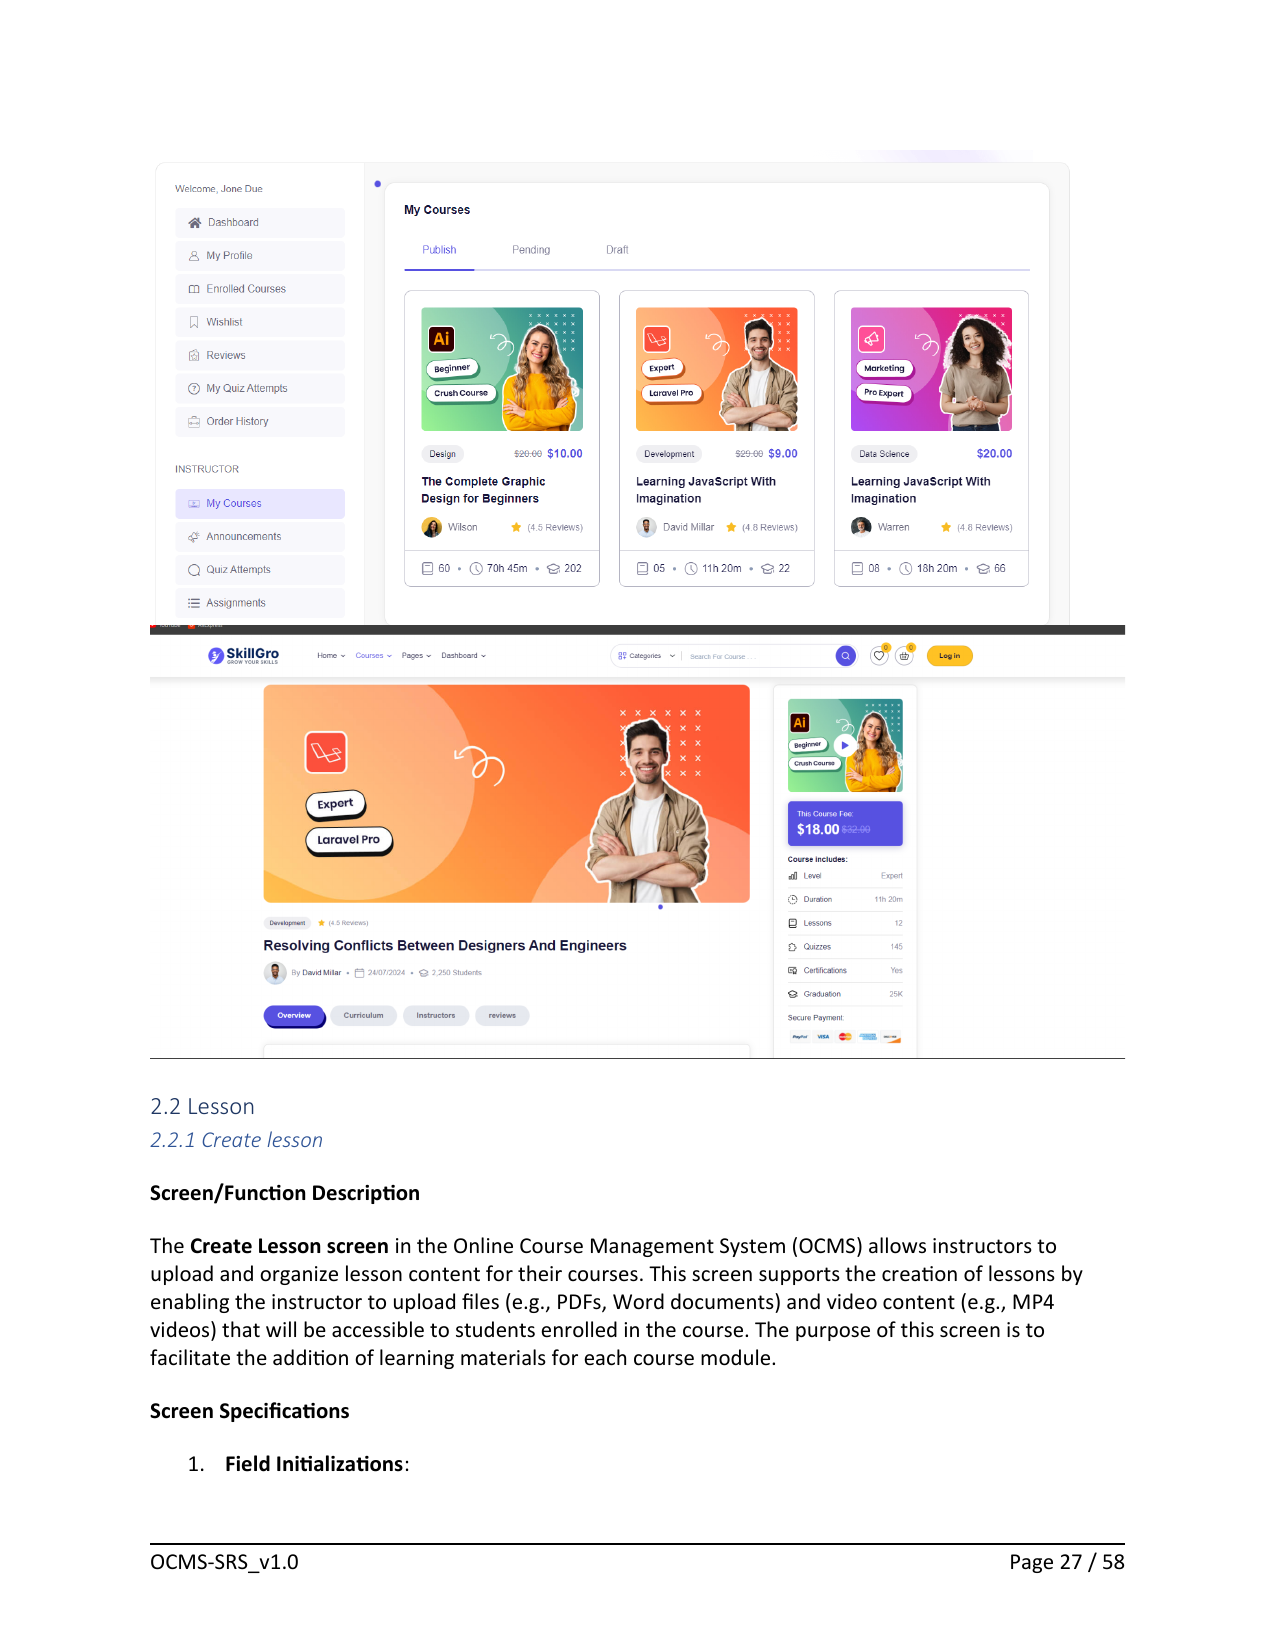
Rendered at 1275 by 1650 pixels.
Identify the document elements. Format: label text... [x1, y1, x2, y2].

text Screen/Function Description [150, 1178, 1125, 1206]
subtitle 2.2.1 Create lesson [150, 1125, 1125, 1153]
list Field Initializations: [187, 1449, 1125, 1477]
subtitle 2.2 Lesson [150, 1091, 1125, 1121]
picture [150, 150, 1125, 1059]
text Screen Specifications [150, 1396, 1125, 1424]
text The Create Lesson screen in the Online Course Management System (OCMS) allows instructors to upload and organize lesson content for their courses. This screen supports the creation of lessons by enabling the instructor to upload files (e.g., PDFs, Word documents) and video content (e.g., MP4 videos) that will be accessible to students enrolled in the course. The purpose of this screen is to facilitate the addition of learning materials for each course module. [150, 1231, 1125, 1371]
